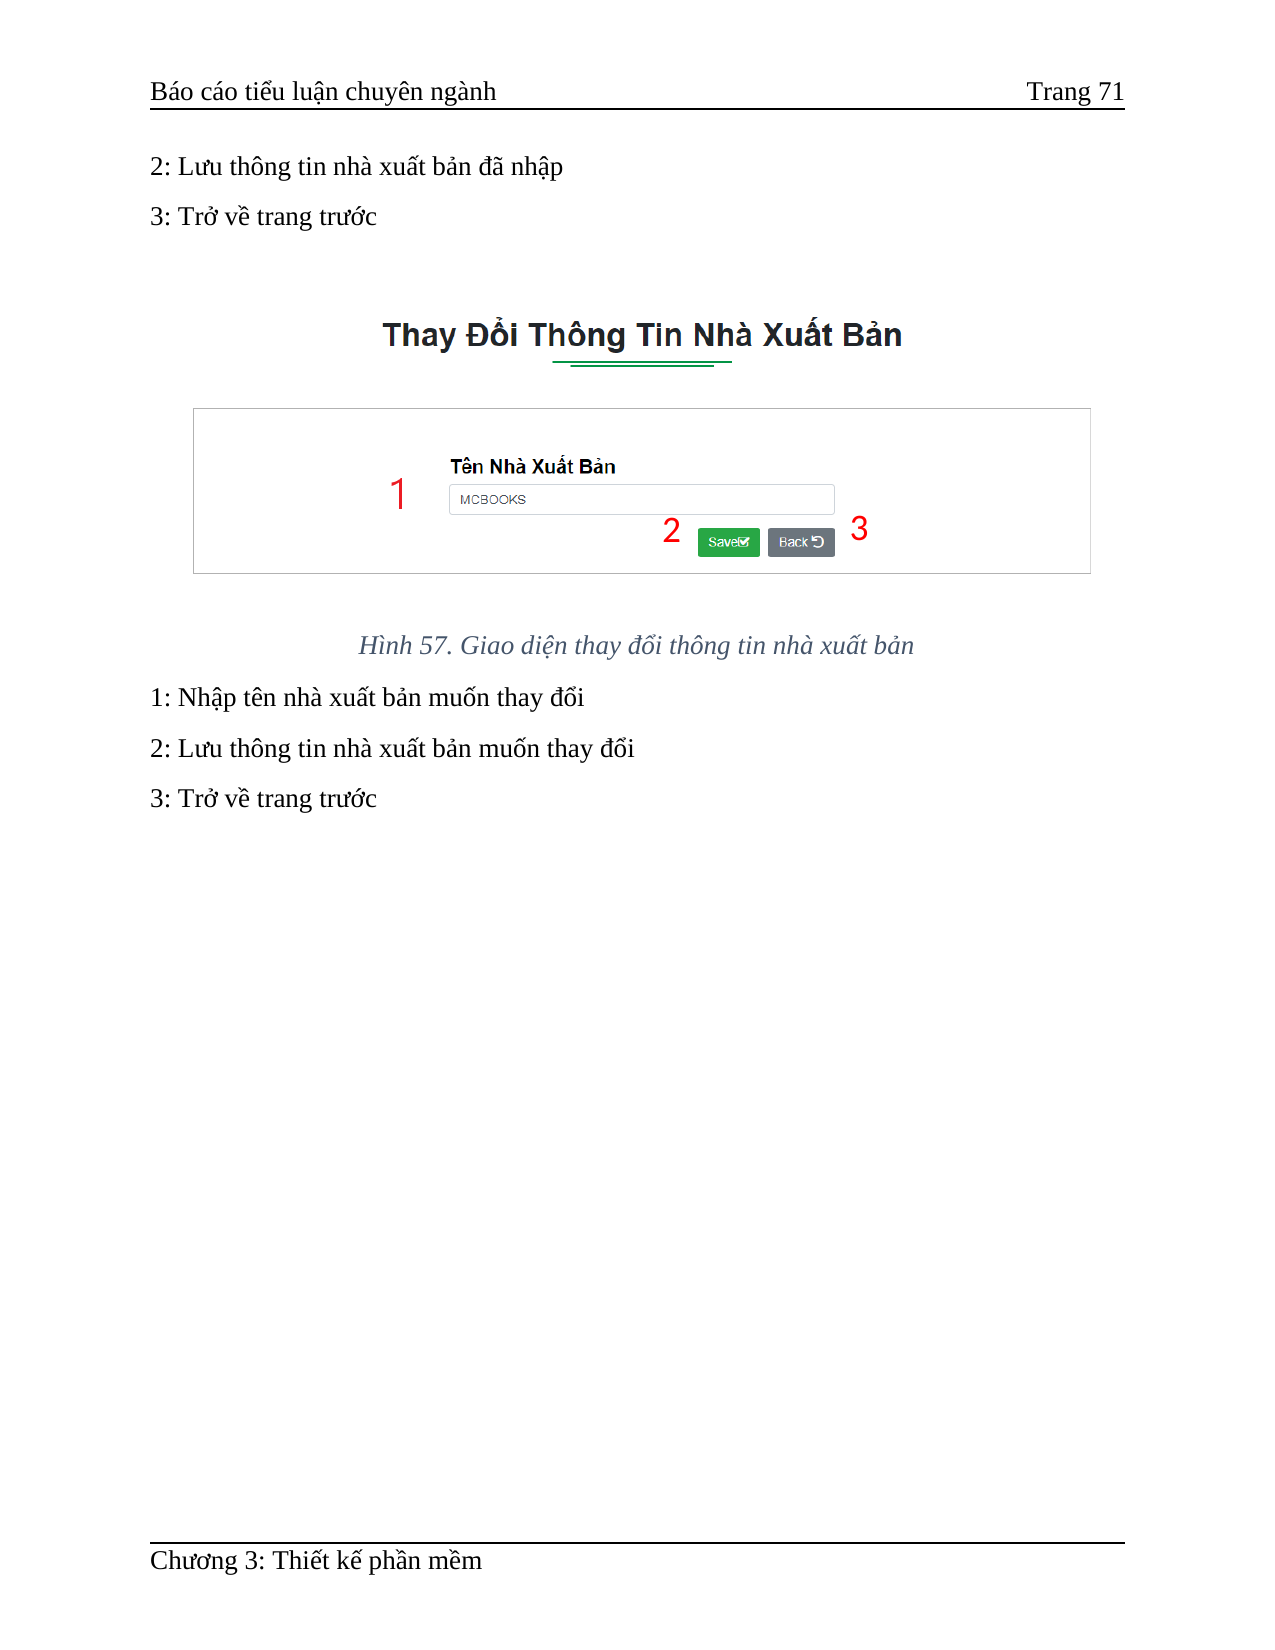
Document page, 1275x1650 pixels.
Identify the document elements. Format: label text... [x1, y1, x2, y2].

text 2: Lưu thông tin nhà xuất bản đã nhập [150, 150, 1125, 181]
text 3: Trở về trang trước [150, 200, 1125, 231]
picture [150, 300, 1125, 611]
text Hình 57. Giao diện thay đổi thông tin nhà xuất bản [150, 629, 1125, 661]
text 1: Nhập tên nhà xuất bản muốn thay đổi [150, 681, 1125, 713]
text 2: Lưu thông tin nhà xuất bản muốn thay đổi [150, 732, 1125, 763]
text 3: Trở về trang trước [150, 782, 1125, 813]
